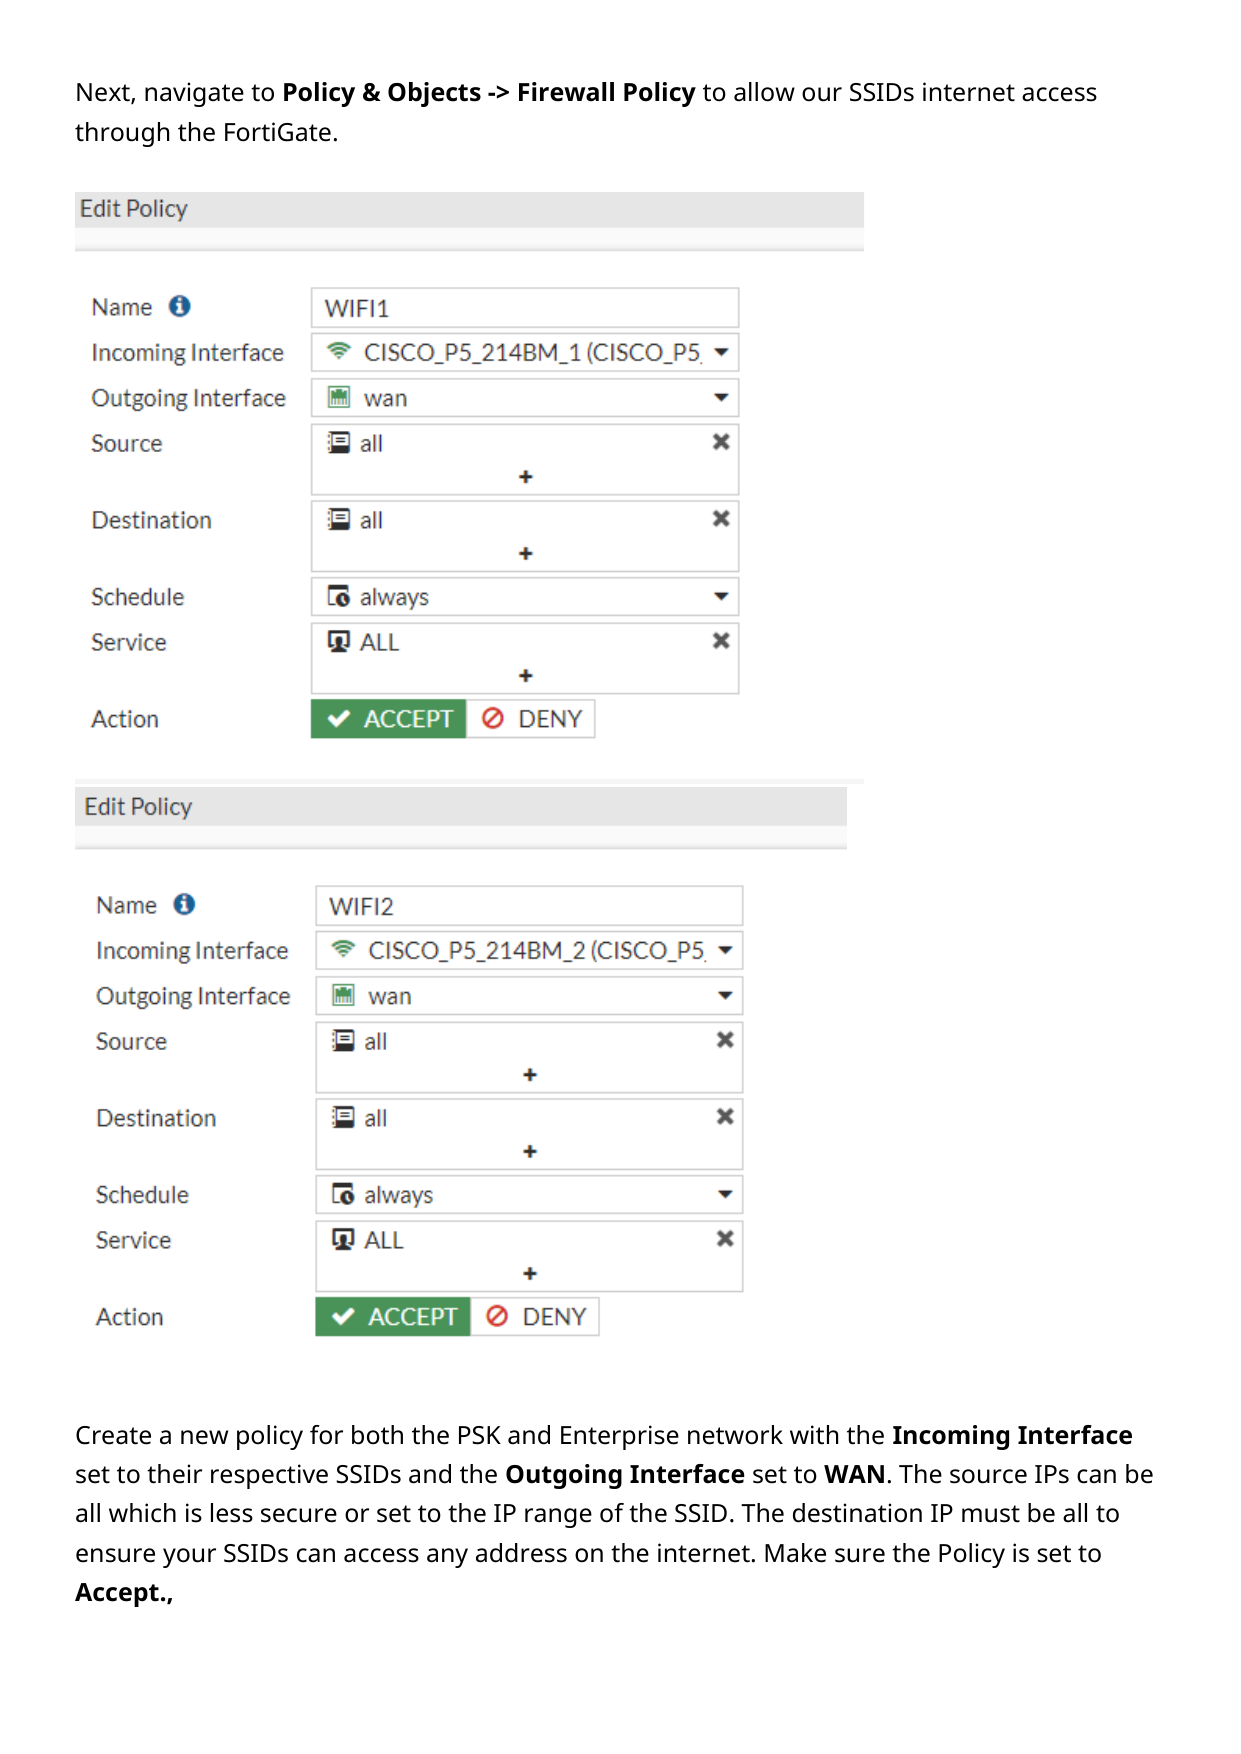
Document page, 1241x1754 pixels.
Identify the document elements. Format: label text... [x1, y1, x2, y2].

text Next, navigate to Policy & Objects -> Firewall Policy to allow our SSIDs internet access through the FortiGate. [75, 75, 1165, 148]
picture [75, 787, 847, 1374]
picture [75, 192, 865, 784]
text Create a new policy for both the PSK and Enterprise network with the Incoming Interface set to their respective SSIDs and the Outgoing Interface set to WAN. The source IPs can be all which is less secure or set to the IP range of the SSID. The destination IP must be all to ensure your SSIDs can access any address on the internet. Make sure the Policy is set to Accept., [75, 1418, 1165, 1608]
